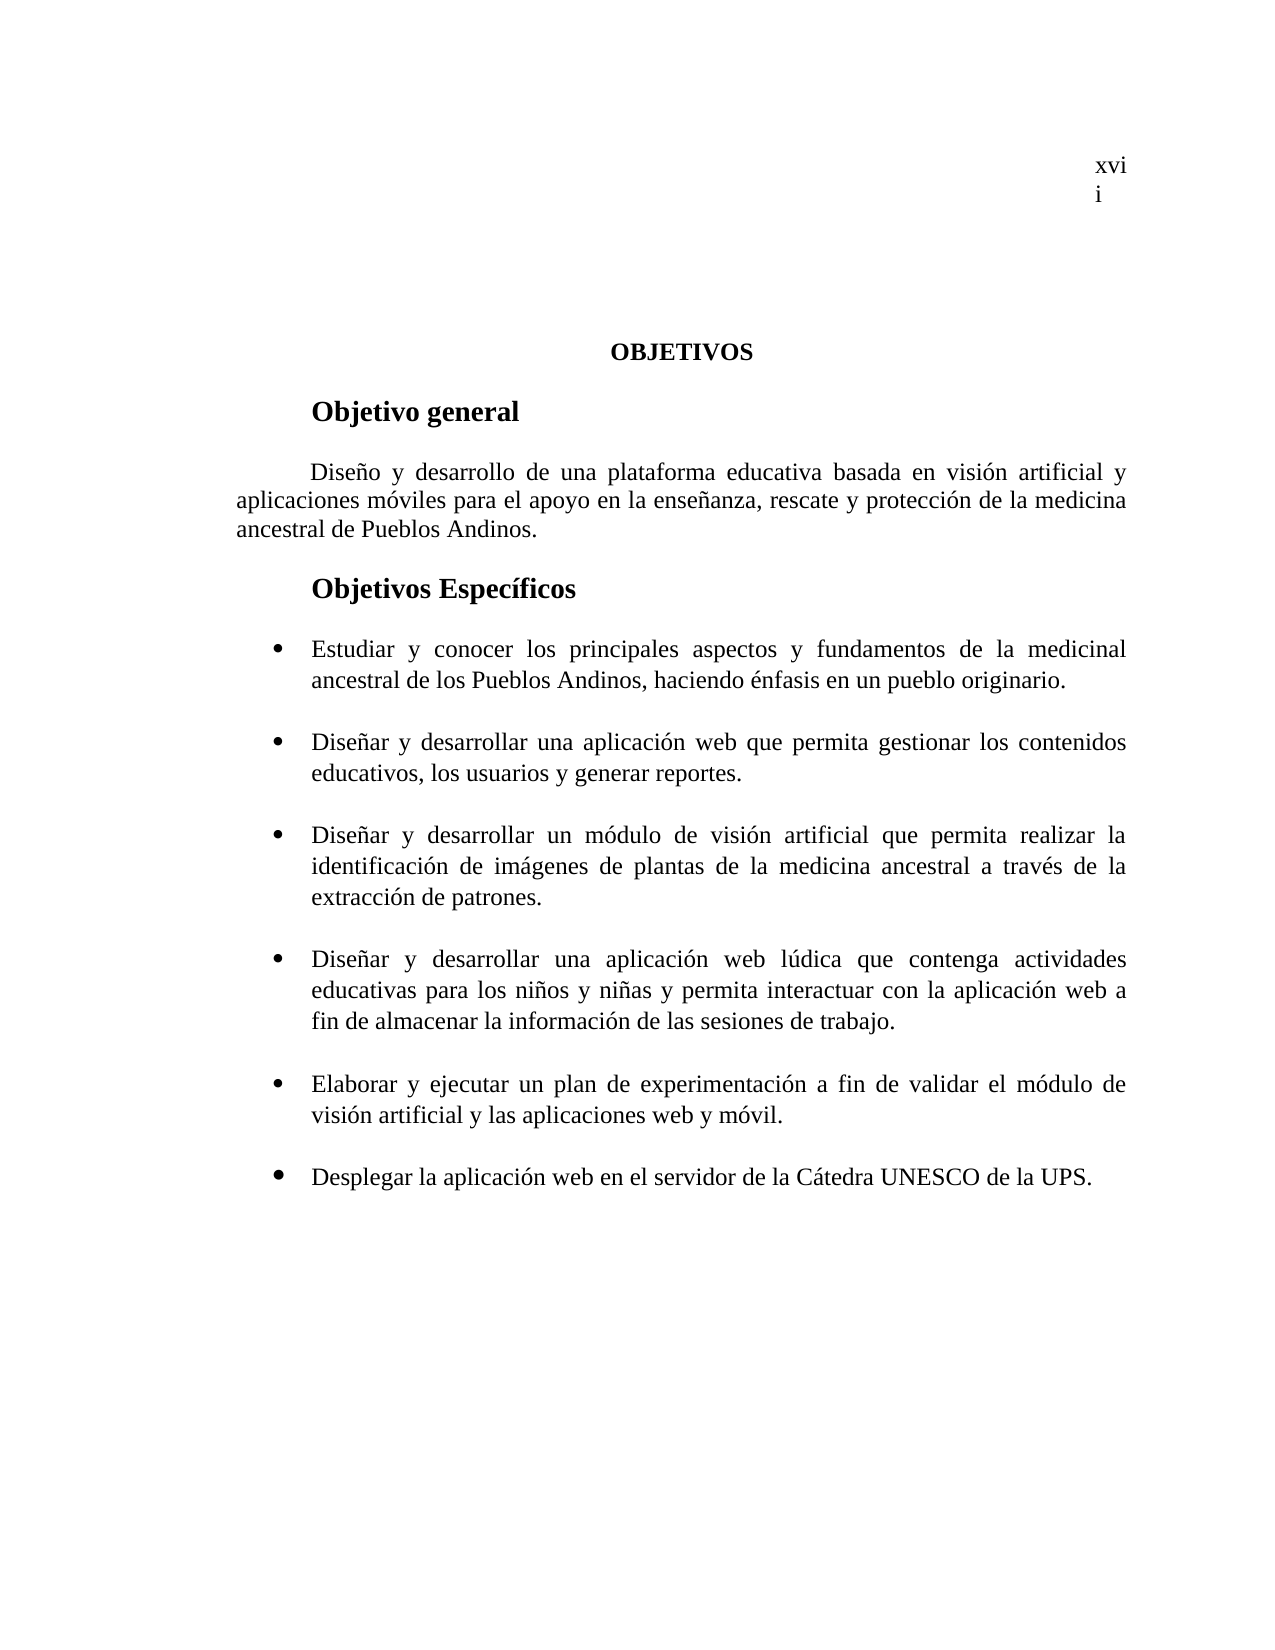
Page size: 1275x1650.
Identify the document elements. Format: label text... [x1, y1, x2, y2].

list Estudiar y conocer los principales aspectos y fundamentos de la medicinal ancestral de los Pueblos Andinos, haciendo énfasis en un pueblo originario. [274, 634, 1127, 694]
subtitle Objetivo general [311, 394, 1127, 428]
subtitle Objetivos Específicos [311, 572, 1127, 605]
subtitle OBJETIVOS [236, 337, 1127, 366]
list Diseñar y desarrollar una aplicación web que permita gestionar los contenidos educativos, los usuarios y generar reportes. [274, 727, 1127, 787]
text Diseño y desarrollo de una plataforma educativa basada en visión artificial y aplicaciones móviles para el apoyo en la enseñanza, rescate y protección de la medicina ancestral de Pueblos Andinos. [236, 457, 1127, 543]
list Diseñar y desarrollar un módulo de visión artificial que permita realizar la identificación de imágenes de plantas de la medicina ancestral a través de la extracción de patrones. [274, 820, 1127, 911]
list Desplegar la aplicación web en el servidor de la Cátedra UNESCO de la UPS. [274, 1162, 1127, 1192]
list Elaborar y ejecutar un plan de experimentación a fin de validar el módulo de visión artificial y las aplicaciones web y móvil. [274, 1069, 1127, 1129]
list Diseñar y desarrollar una aplicación web lúdica que contenga actividades educativas para los niños y niñas y permita interactuar con la aplicación web a fin de almacenar la información de las sesiones de trabajo. [274, 944, 1127, 1036]
